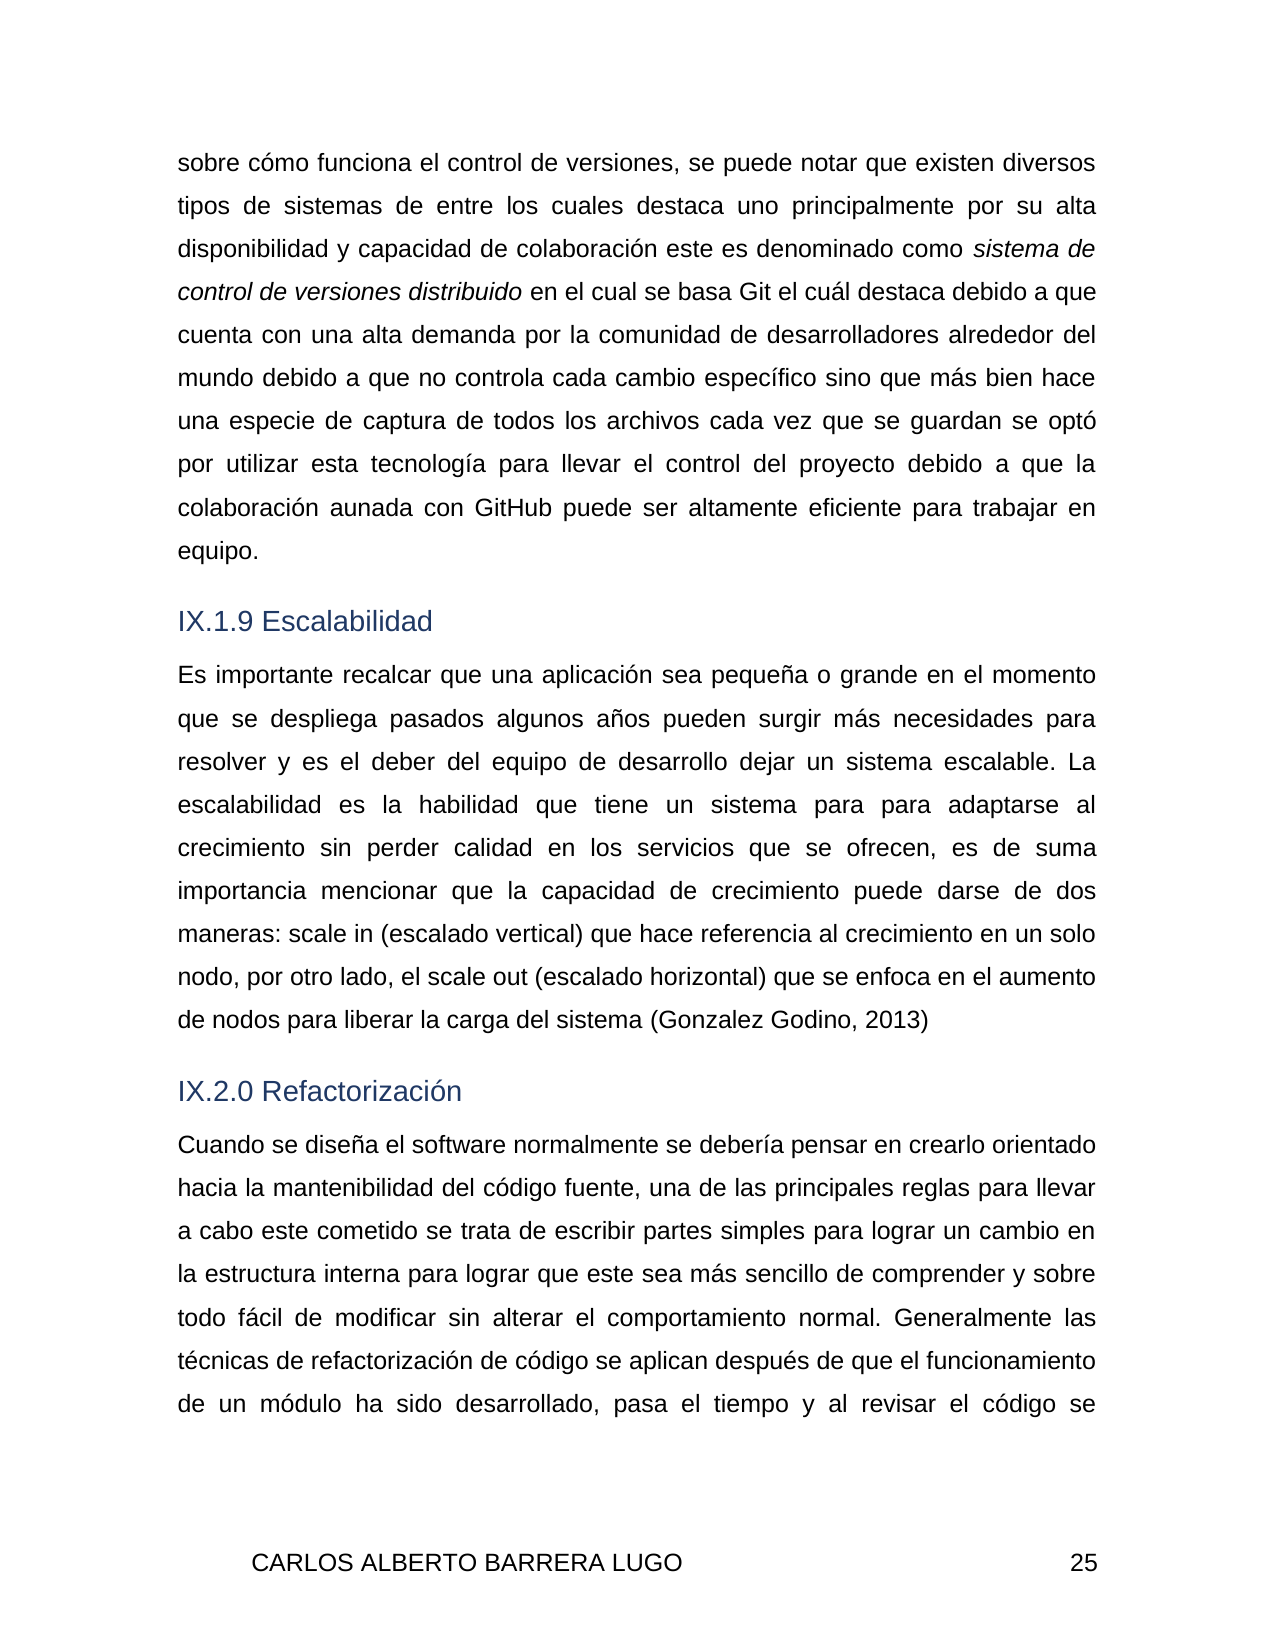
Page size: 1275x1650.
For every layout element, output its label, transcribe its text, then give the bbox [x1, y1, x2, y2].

subtitle IX.1.9 Escalabilidad [177, 604, 1098, 637]
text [177, 1130, 1098, 1418]
subtitle IX.2.0 Refactorización [177, 1073, 1098, 1107]
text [177, 148, 1098, 564]
text Es importante recalcar que una aplicación sea pequeña o grande en el momento que se despliega pasados algunos años pueden surgir más necesidades para resolver y es el deber del equipo de desarrollo dejar un sistema escalable. La escalabilidad es la habilidad que tiene un sistema para para adaptarse al crecimiento sin perder calidad en los servicios que se ofrecen, es de suma importancia mencionar que la capacidad de crecimiento puede darse de dos maneras: scale in (escalado vertical) que hace referencia al crecimiento en un solo nodo, por otro lado, el scale out (escalado horizontal) que se enfoca en el aumento de nodos para liberar la carga del sistema [177, 660, 1098, 1034]
